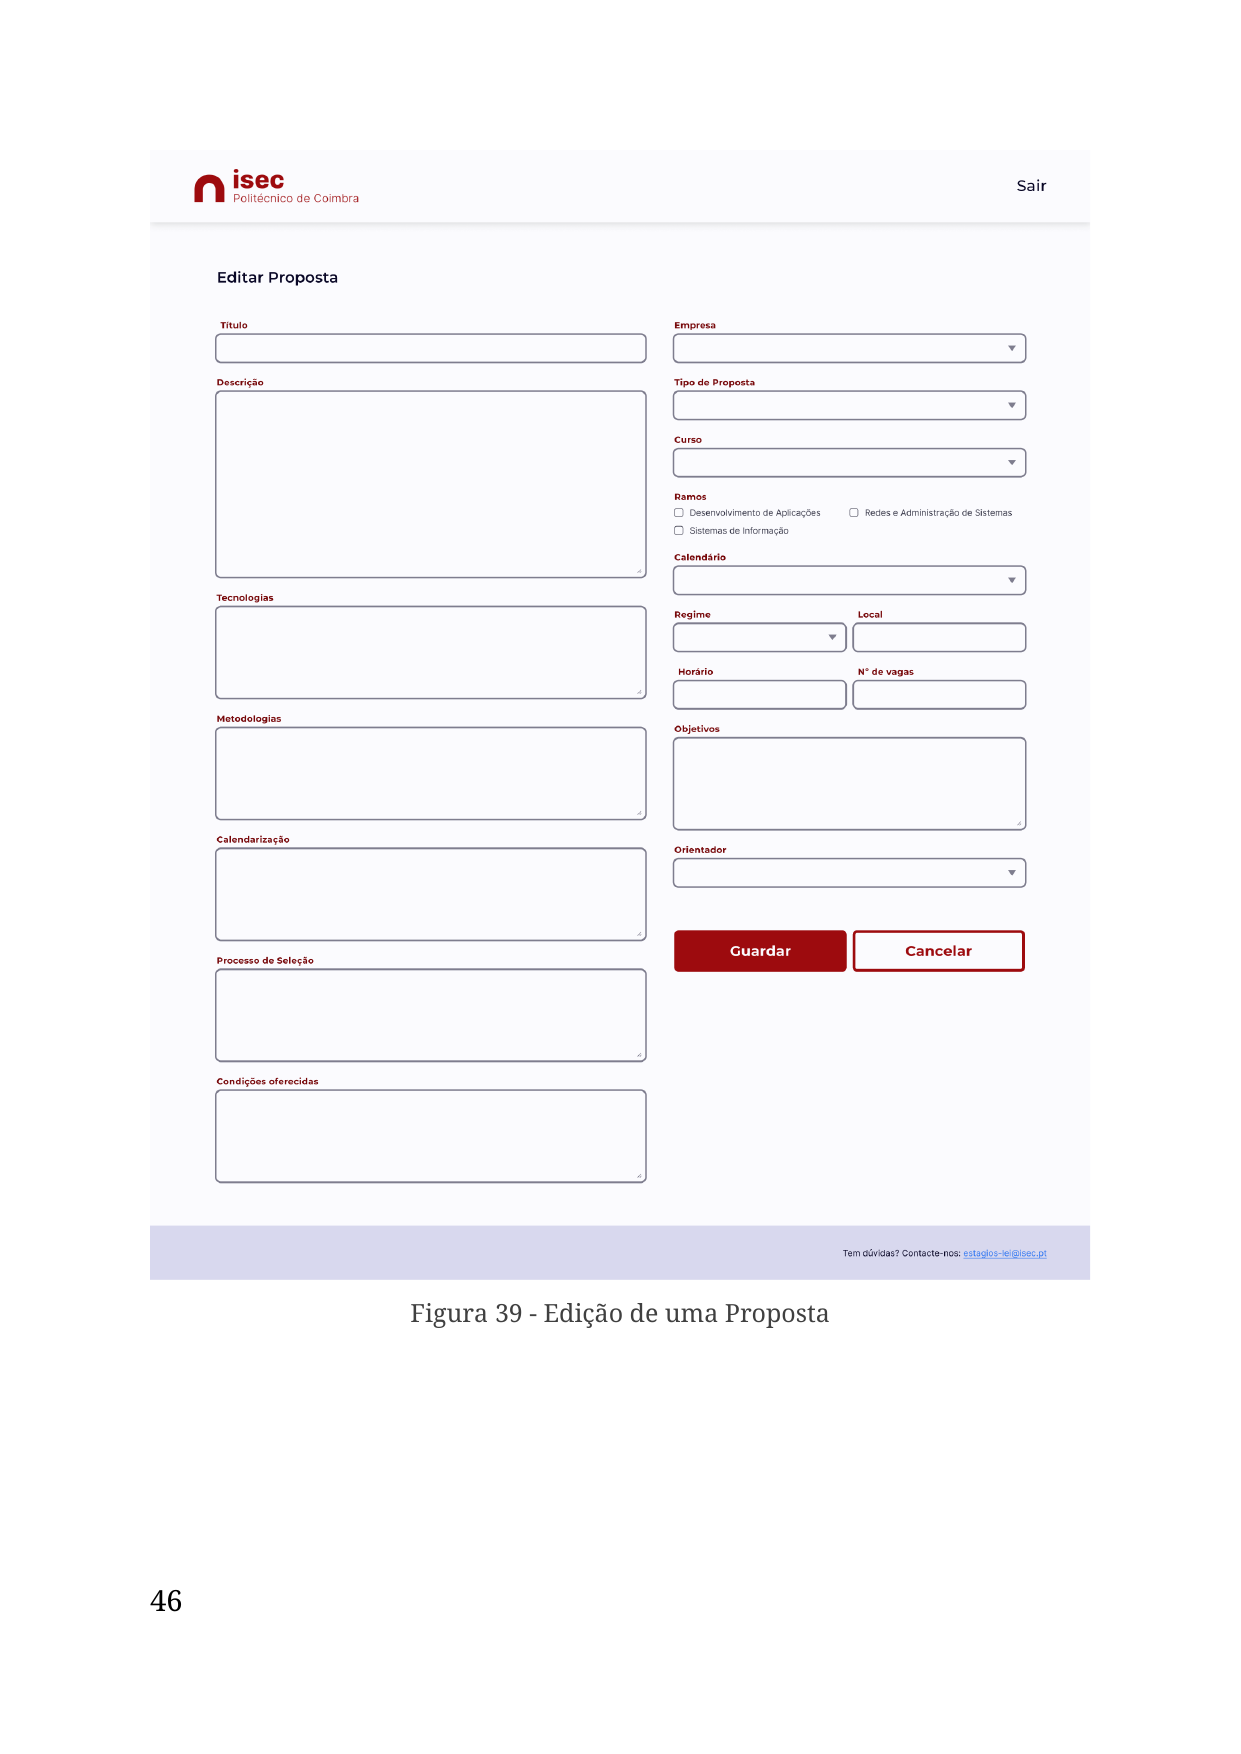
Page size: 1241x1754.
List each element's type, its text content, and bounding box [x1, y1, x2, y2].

picture [150, 150, 1091, 1280]
text Figura 39 - Edição de uma Proposta [150, 1296, 1090, 1330]
